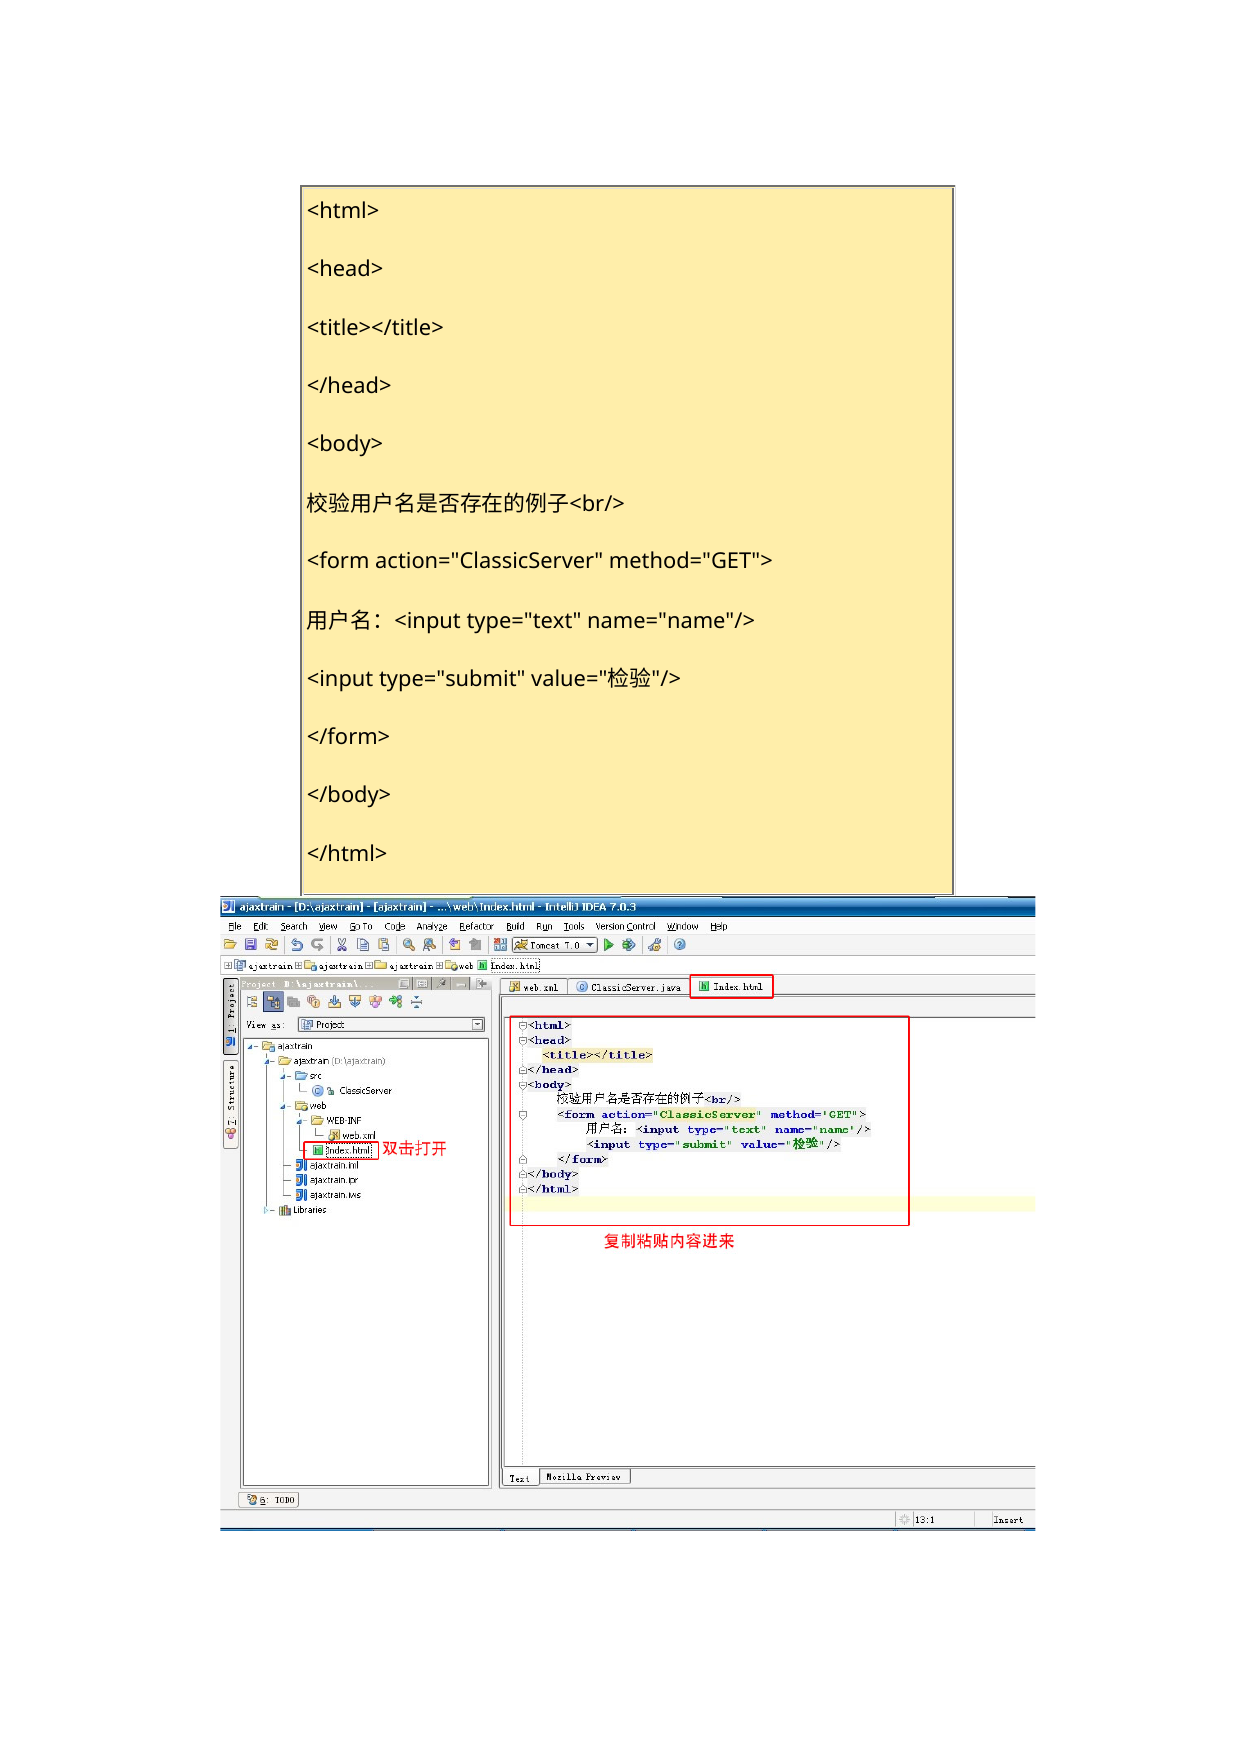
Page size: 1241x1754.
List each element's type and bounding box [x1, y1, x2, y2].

table_cell [205, 162, 1035, 1588]
picture [220, 896, 1036, 1531]
